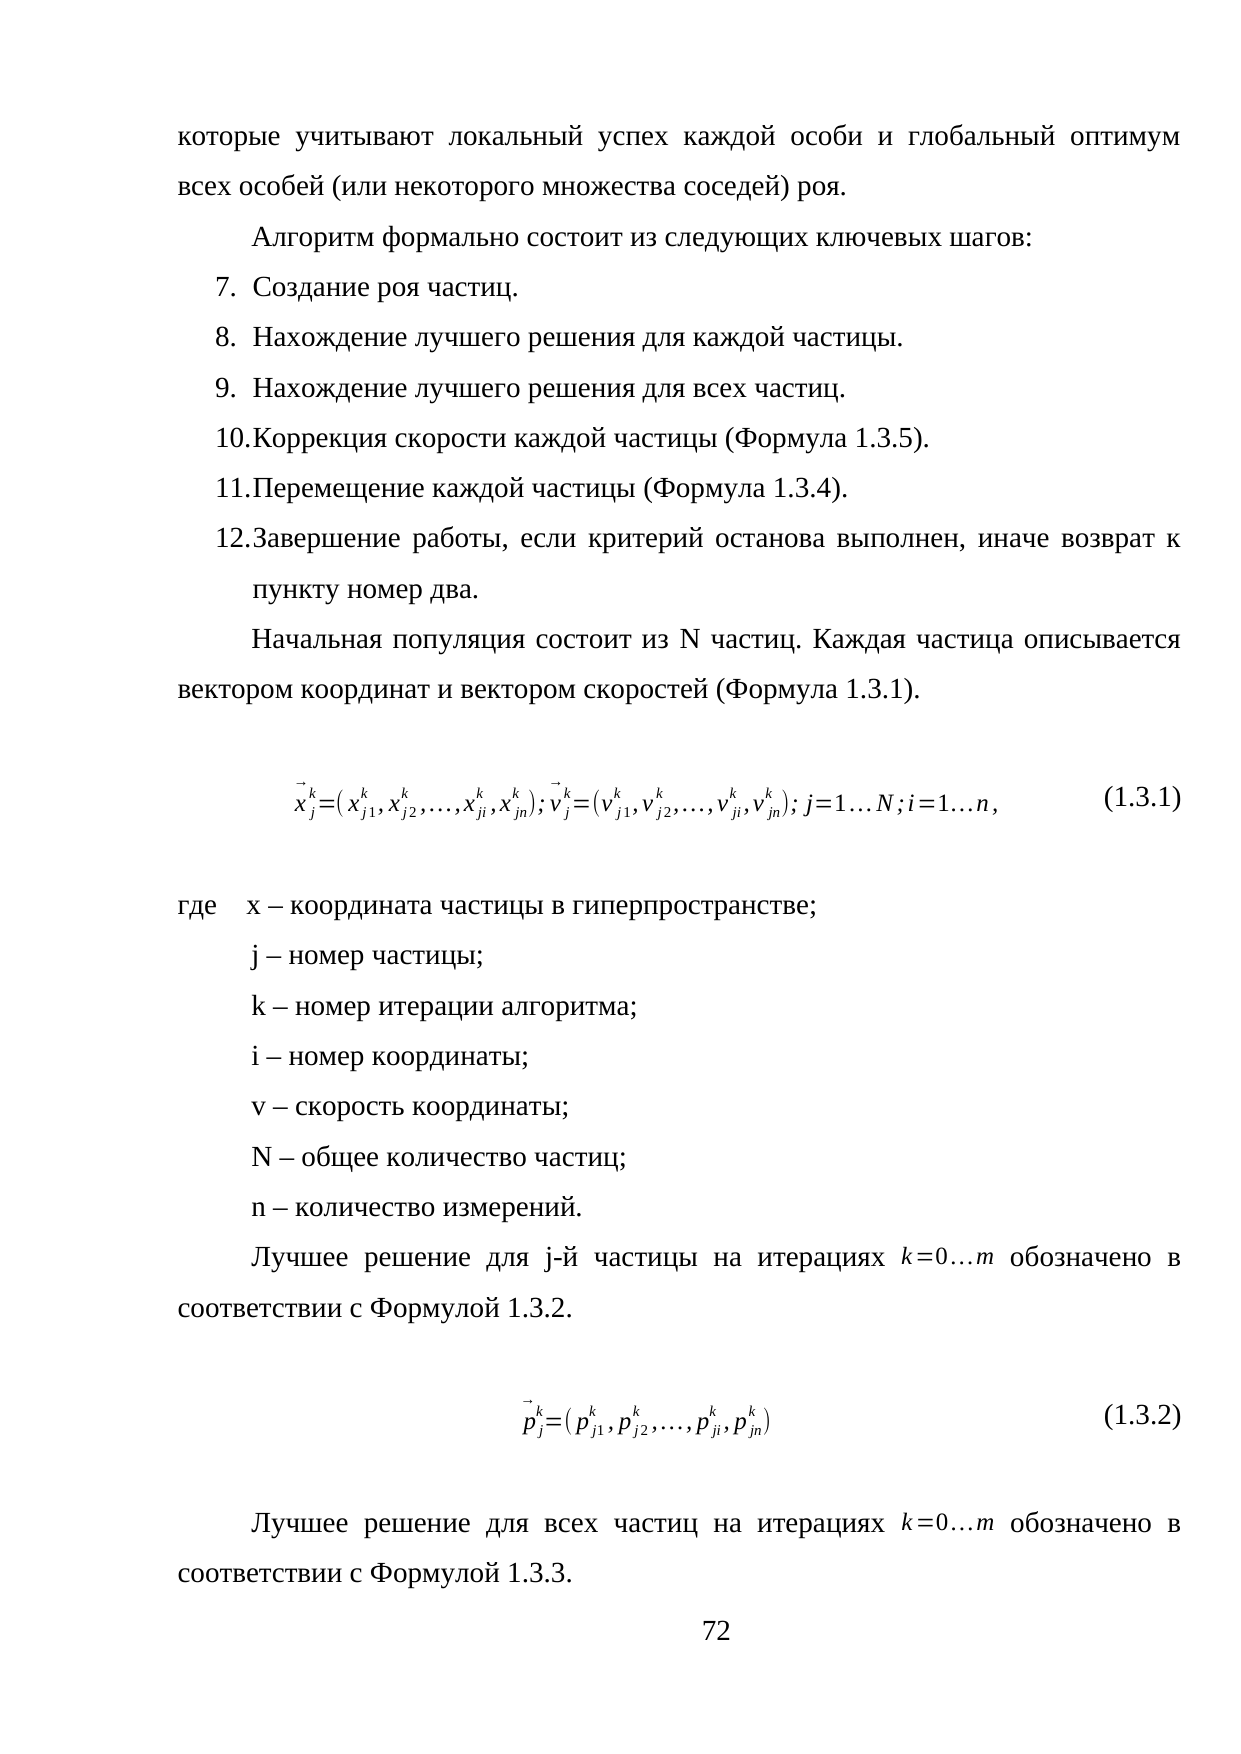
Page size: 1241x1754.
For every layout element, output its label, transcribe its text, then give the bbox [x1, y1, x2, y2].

text Лучшее решение для всех частиц на итерациях обозначено в соответствии с Формулой 1.3.3. [177, 1505, 1181, 1589]
list Создание роя частиц. [215, 269, 1181, 303]
text (1.3.1) [177, 772, 1181, 820]
text Алгоритм формально состоит из следующих ключевых шагов: [177, 219, 1181, 252]
text N – общее количество частиц; [177, 1139, 1181, 1172]
list Перемещение каждой частицы (Формула 1.3.4). [215, 470, 1181, 504]
text j – номер частицы; [177, 937, 1181, 971]
text где x – координата частицы в гиперпространстве; [177, 887, 1181, 921]
text Лучшее решение для j-й частицы на итерациях обозначено в соответствии с Формулой 1.3.2. [177, 1239, 1181, 1323]
list Коррекция скорости каждой частицы (Формула 1.3.5). [215, 420, 1181, 453]
text k – номер итерации алгоритма; [177, 988, 1181, 1021]
text v – скорость координаты; [177, 1088, 1181, 1122]
text Начальная популяция состоит из N частиц. Каждая частица описывается вектором координат и вектором скоростей (Формула 1.3.1). [177, 621, 1181, 705]
text (1.3.2) [177, 1390, 1181, 1438]
list Нахождение лучшего решения для всех частиц. [215, 370, 1181, 403]
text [177, 118, 1181, 202]
list Завершение работы, если критерий останова выполнен, иначе возврат к пункту номер два. [215, 521, 1181, 604]
list Нахождение лучшего решения для каждой частицы. [215, 319, 1181, 353]
text i – номер координаты; [177, 1038, 1181, 1072]
text n – количество измерений. [177, 1189, 1181, 1223]
